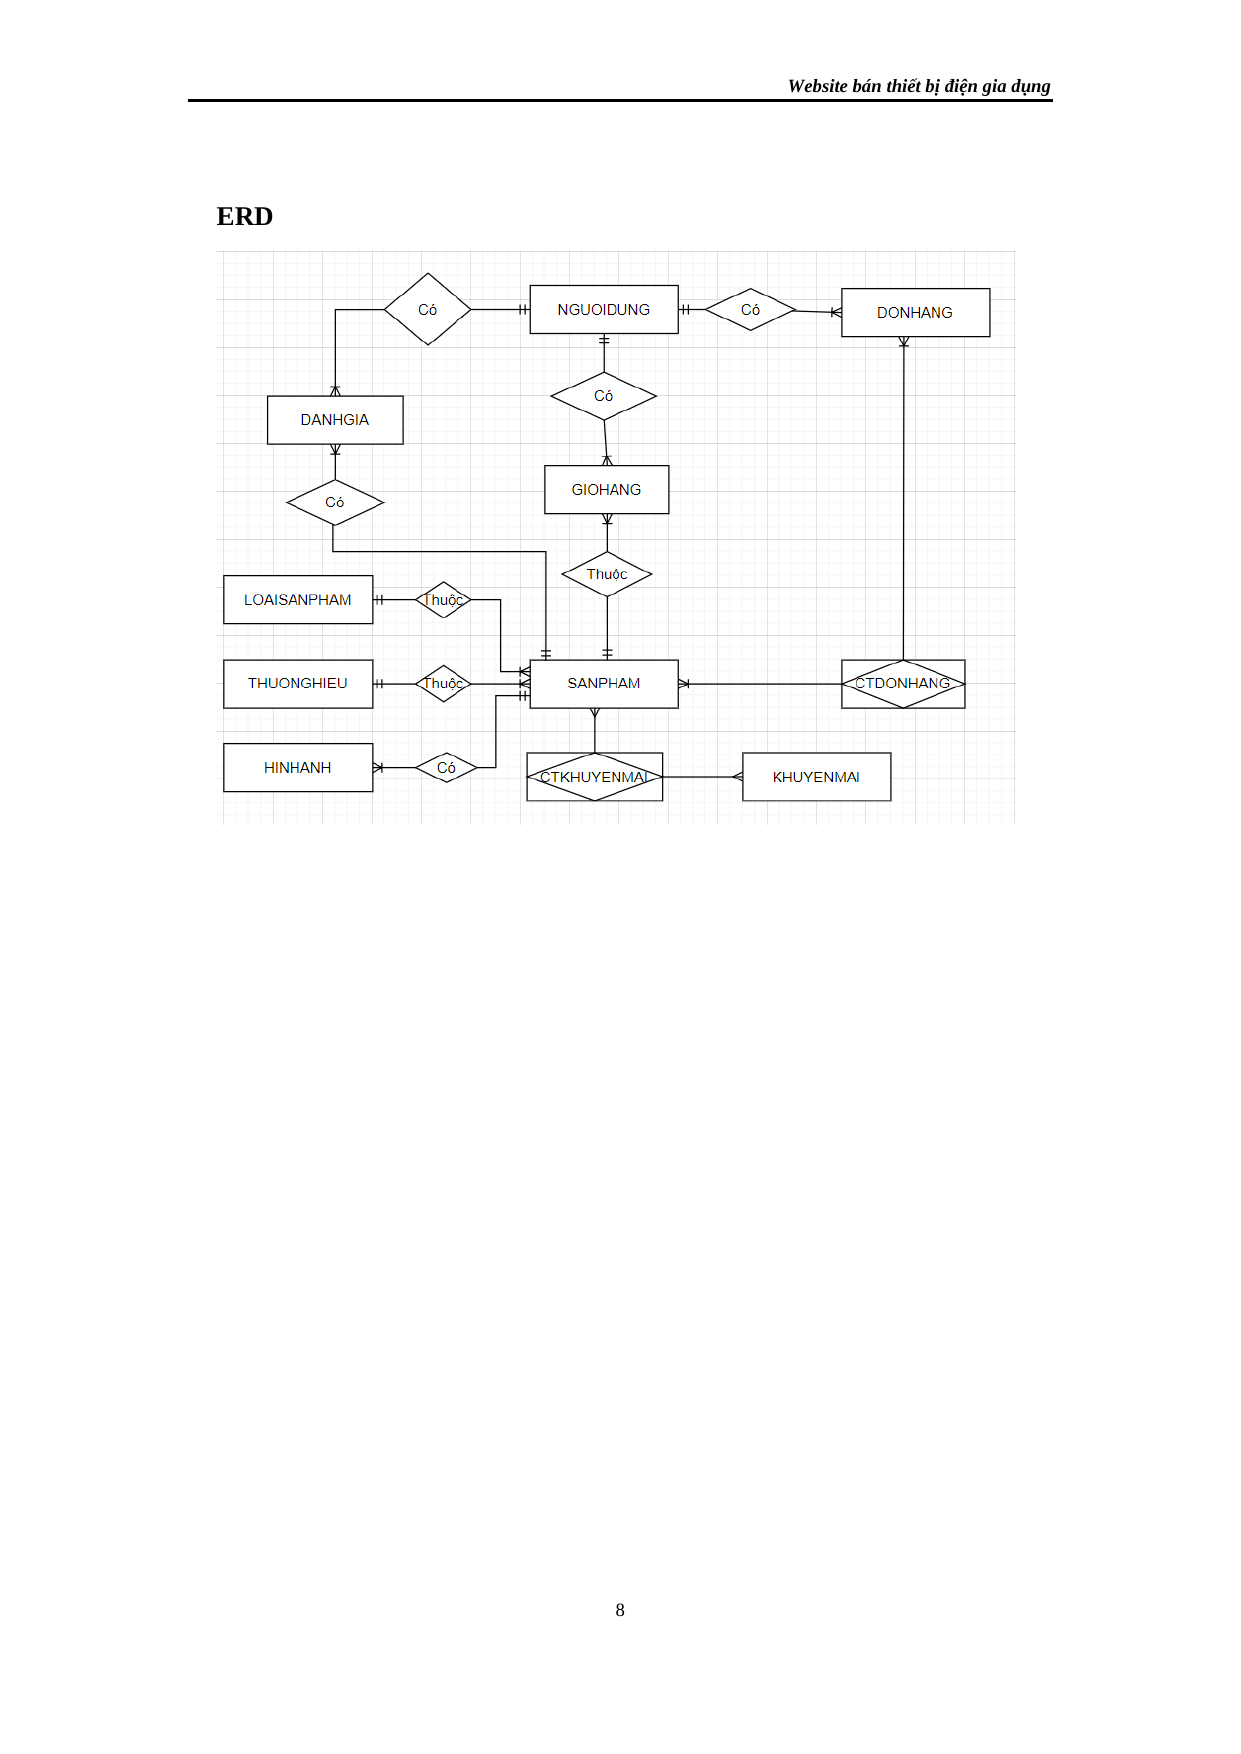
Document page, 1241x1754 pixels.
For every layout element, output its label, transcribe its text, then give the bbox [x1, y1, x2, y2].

text ERD [216, 200, 1062, 231]
picture [216, 250, 1017, 825]
